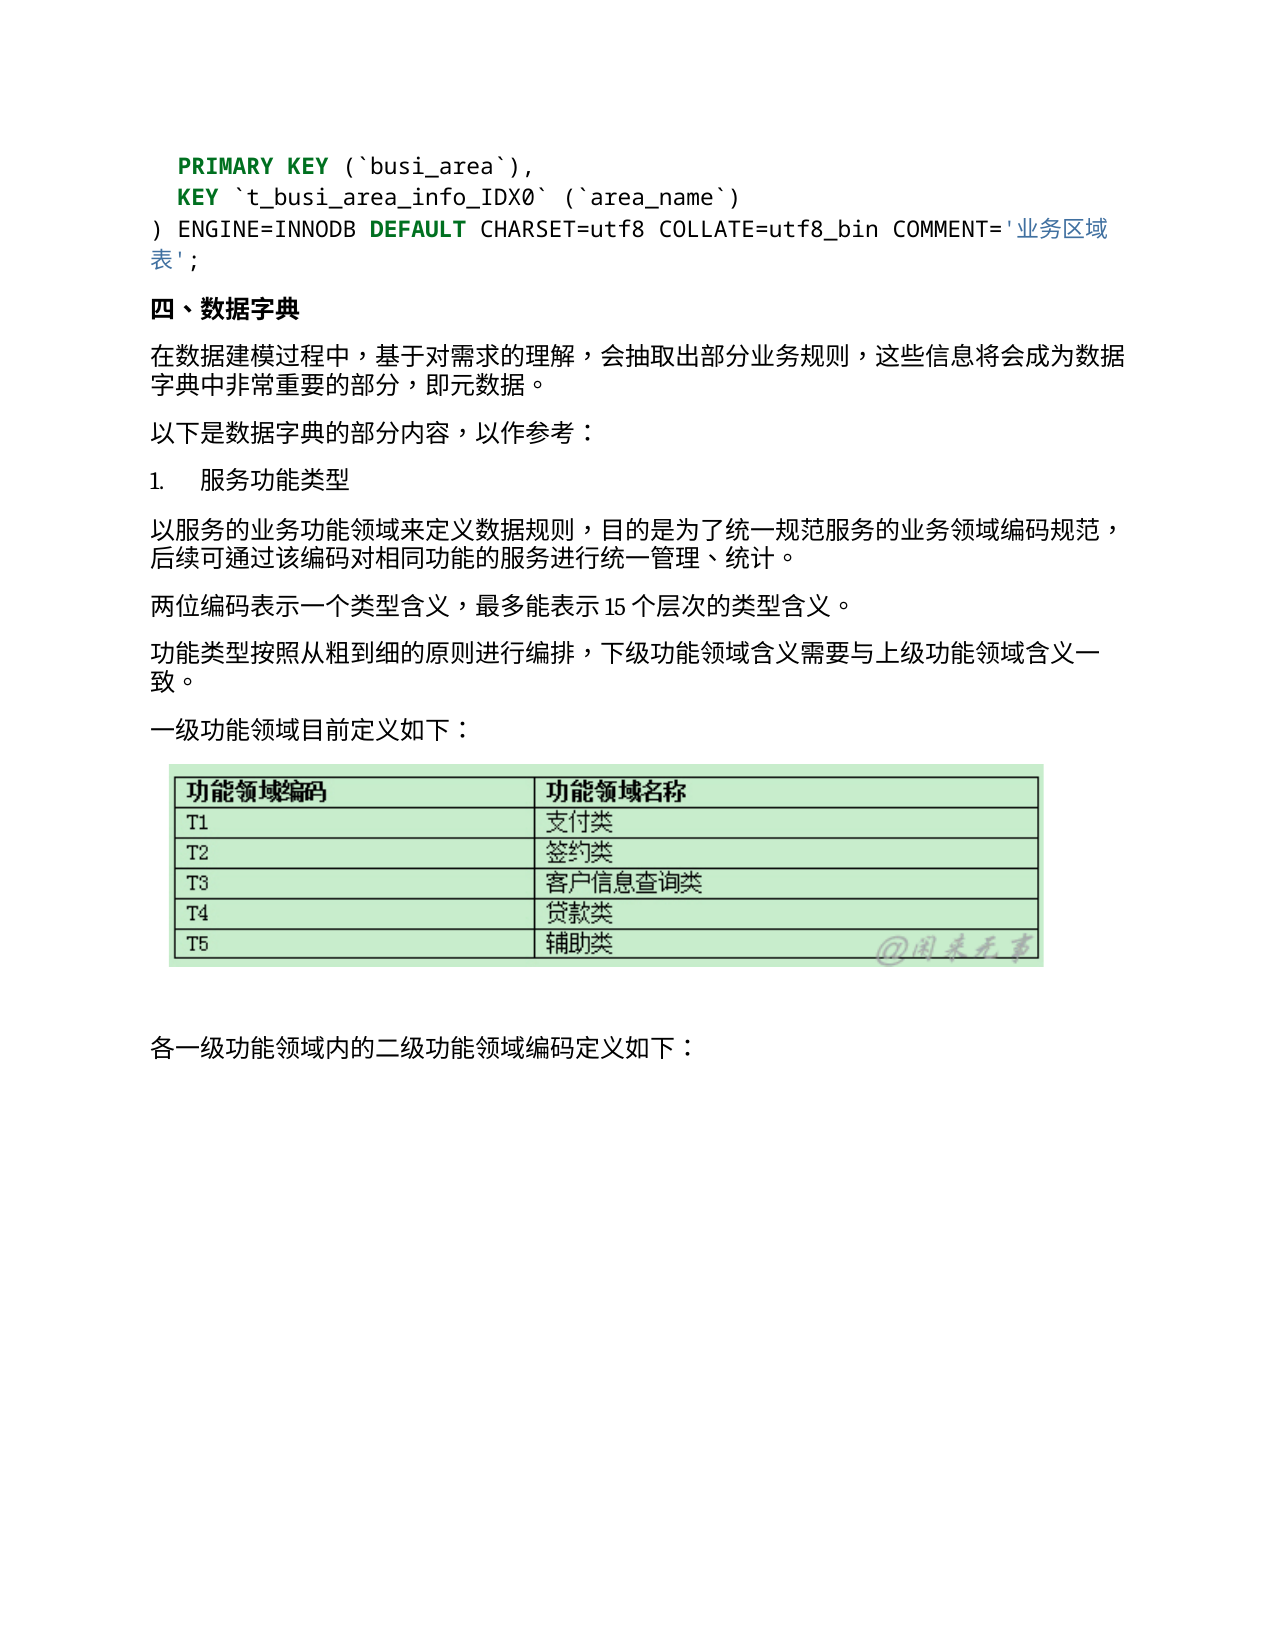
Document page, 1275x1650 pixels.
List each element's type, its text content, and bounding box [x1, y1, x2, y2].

text 功能类型按照从粗到细的原则进行编排，下级功能领域含义需要与上级功能领域含义一致。 [150, 640, 1125, 698]
text 各一级功能领域内的二级功能领域编码定义如下： [150, 1035, 1125, 1064]
text 四、数据字典 [150, 296, 1125, 324]
text 在数据建模过程中，基于对需求的理解，会抽取出部分业务规则，这些信息将会成为数据字典中非常重要的部分，即元数据。 [150, 343, 1125, 401]
text 一级功能领域目前定义如下： [150, 717, 1125, 745]
picture [168, 764, 1044, 967]
list 服务功能类型 [150, 467, 1125, 496]
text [150, 150, 1125, 275]
text 两位编码表示一个类型含义，最多能表示15个层次的类型含义。 [150, 593, 1125, 622]
text 以服务的业务功能领域来定义数据规则，目的是为了统一规范服务的业务领域编码规范，后续可通过该编码对相同功能的服务进行统一管理、统计。 [150, 517, 1125, 574]
text 以下是数据字典的部分内容，以作参考： [150, 419, 1125, 448]
